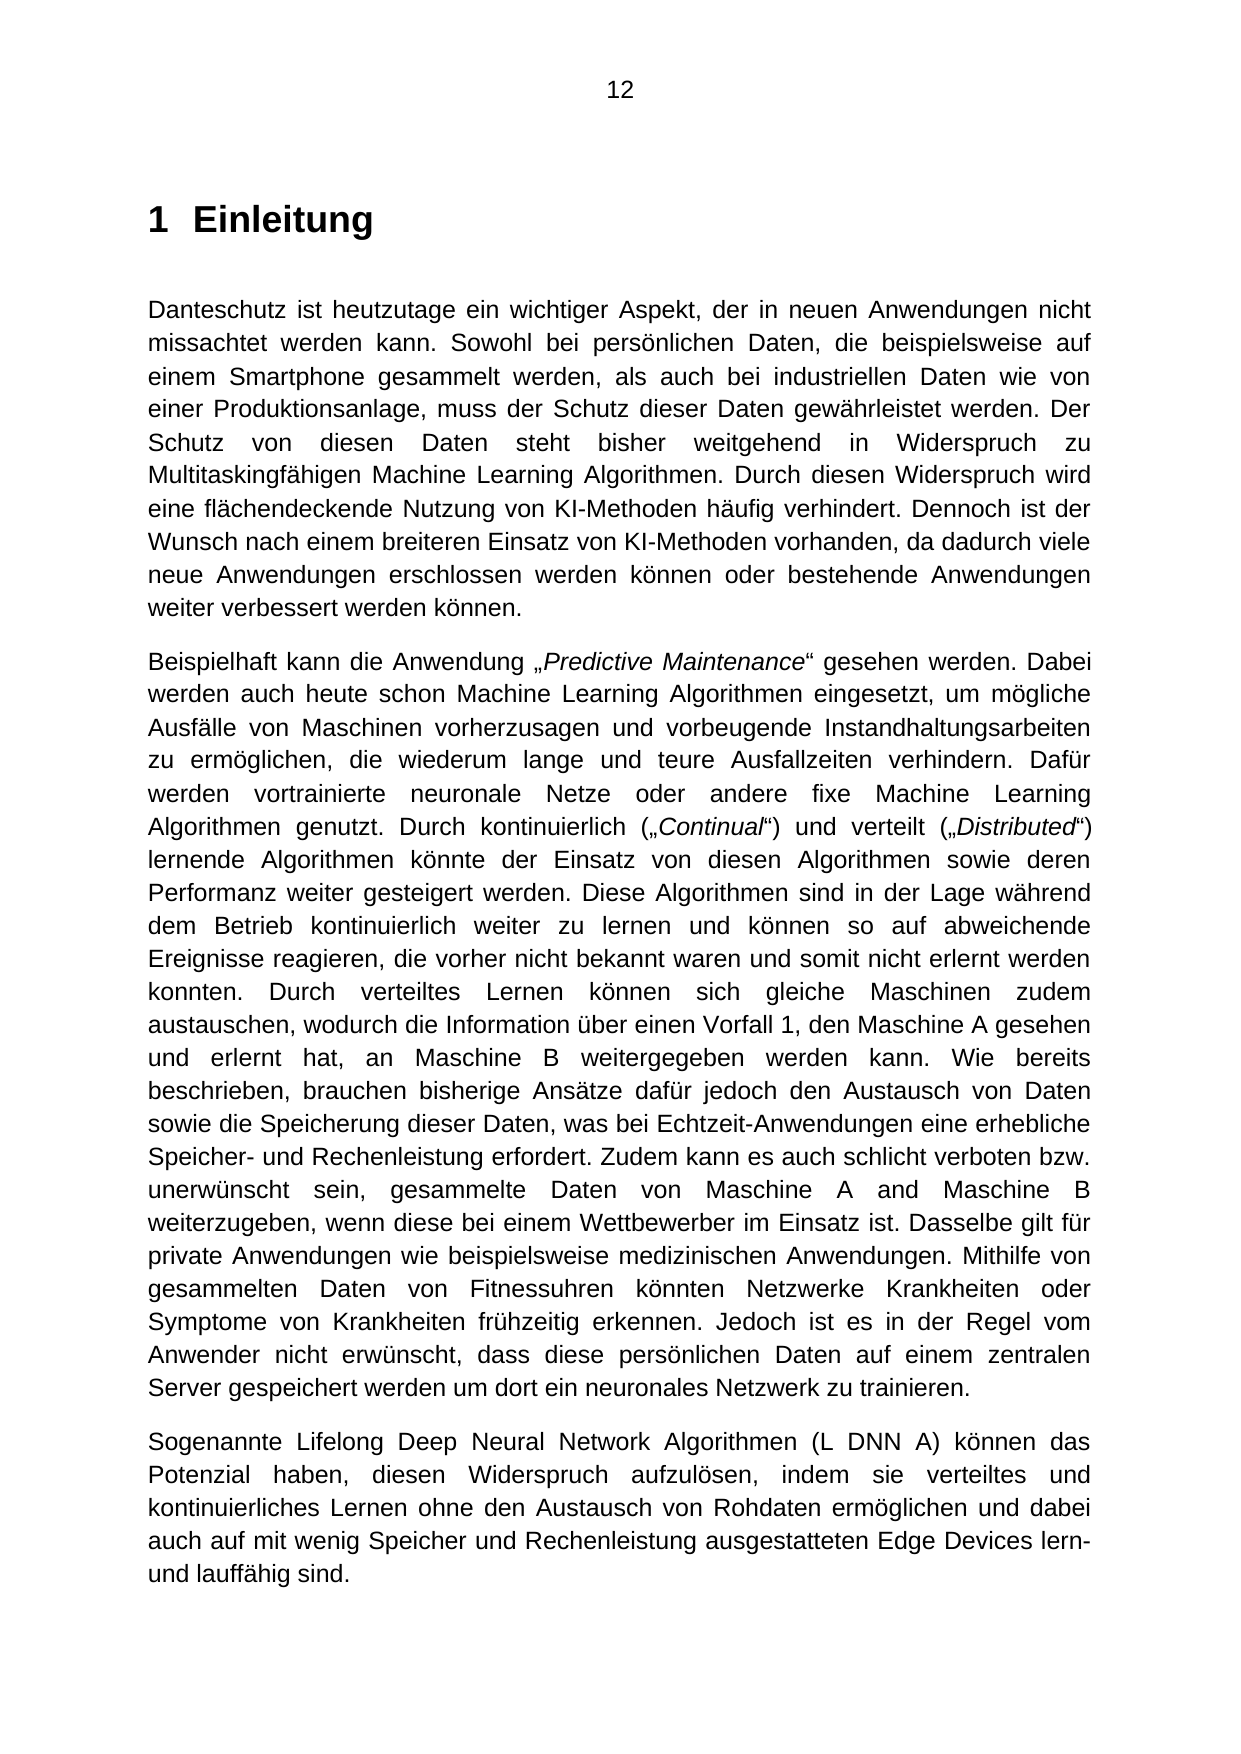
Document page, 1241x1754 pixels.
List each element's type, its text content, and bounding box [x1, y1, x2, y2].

text Beispielhaft kann die Anwendung „Predictive Maintenance“ gesehen werden. Dabei werden auch heute schon Machine Learning Algorithmen eingesetzt, um mögliche Ausfälle von Maschinen vorherzusagen und vorbeugende Instandhaltungsarbeiten zu ermöglichen, die wiederum lange und teure Ausfallzeiten verhindern. Dafür werden vortrainierte neuronale Netze oder andere fixe Machine Learning Algorithmen genutzt. Durch kontinuierlich („Continual“) und verteilt („Distributed“) lernende Algorithmen könnte der Einsatz von diesen Algorithmen sowie deren Performanz weiter gesteigert werden. Diese Algorithmen sind in der Lage während dem Betrieb kontinuierlich weiter zu lernen und können so auf abweichende Ereignisse reagieren, die vorher nicht bekannt waren und somit nicht erlernt werden konnten. Durch verteiltes Lernen können sich gleiche Maschinen zudem austauschen, wodurch die Information über einen Vorfall 1, den Maschine A gesehen und erlernt hat, an Maschine B weitergegeben werden kann. Wie bereits beschrieben, brauchen bisherige Ansätze dafür jedoch den Austausch von Daten sowie die Speicherung dieser Daten, was bei Echtzeit-Anwendungen eine erhebliche Speicher- und Rechenleistung erfordert. Zudem kann es auch schlicht verboten bzw. unerwünscht sein, gesammelte Daten von Maschine A and Maschine B weiterzugeben, wenn diese bei einem Wettbewerber im Einsatz ist. Dasselbe gilt für private Anwendungen wie beispielsweise medizinischen Anwendungen. Mithilfe von gesammelten Daten von Fitnessuhren könnten Netzwerke Krankheiten oder Symptome von Krankheiten frühzeitig erkennen. Jedoch ist es in der Regel vom Anwender nicht erwünscht, dass diese persönlichen Daten auf einem zentralen Server gespeichert werden um dort ein neuronales Netzwerk zu trainieren. [148, 646, 1092, 1402]
subtitle Einleitung [148, 198, 1092, 241]
text Sogenannte Lifelong Deep Neural Network Algorithmen (L DNN A) können das Potenzial haben, diesen Widerspruch aufzulösen, indem sie verteiltes und kontinuierliches Lernen ohne den Austausch von Rohdaten ermöglichen und dabei auch auf mit wenig Speicher und Rechenleistung ausgestatteten Edge Devices lern- und lauffähig sind. [148, 1427, 1092, 1588]
text Danteschutz ist heutzutage ein wichtiger Aspekt, der in neuen Anwendungen nicht missachtet werden kann. Sowohl bei persönlichen Daten, die beispielsweise auf einem Smartphone gesammelt werden, als auch bei industriellen Daten wie von einer Produktionsanlage, muss der Schutz dieser Daten gewährleistet werden. Der Schutz von diesen Daten steht bisher weitgehend in Widerspruch zu Multitaskingfähigen Machine Learning Algorithmen. Durch diesen Widerspruch wird eine flächendeckende Nutzung von KI-Methoden häufig verhindert. Dennoch ist der Wunsch nach einem breiteren Einsatz von KI-Methoden vorhanden, da dadurch viele neue Anwendungen erschlossen werden können oder bestehende Anwendungen weiter verbessert werden können. [148, 295, 1092, 621]
